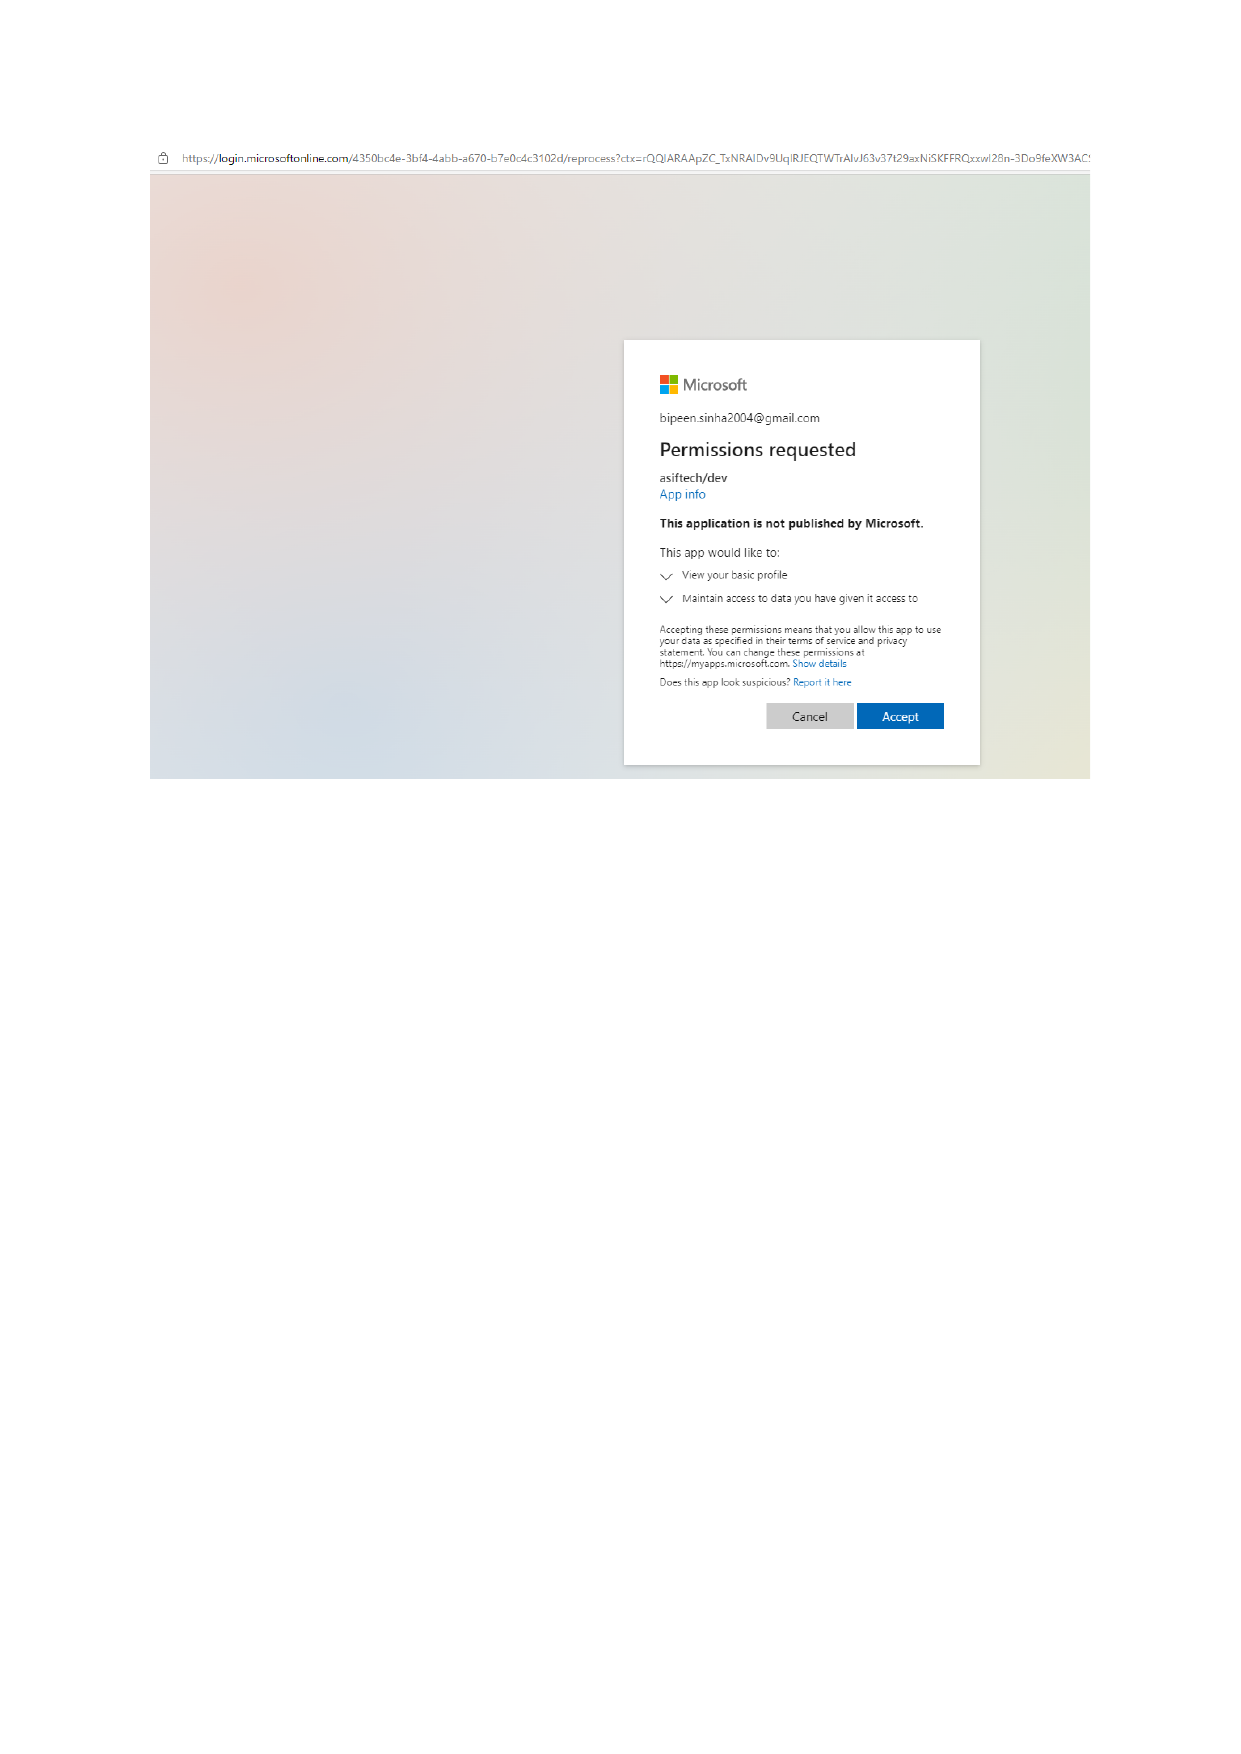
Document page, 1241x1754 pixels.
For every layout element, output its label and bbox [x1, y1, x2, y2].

picture [150, 150, 1091, 779]
